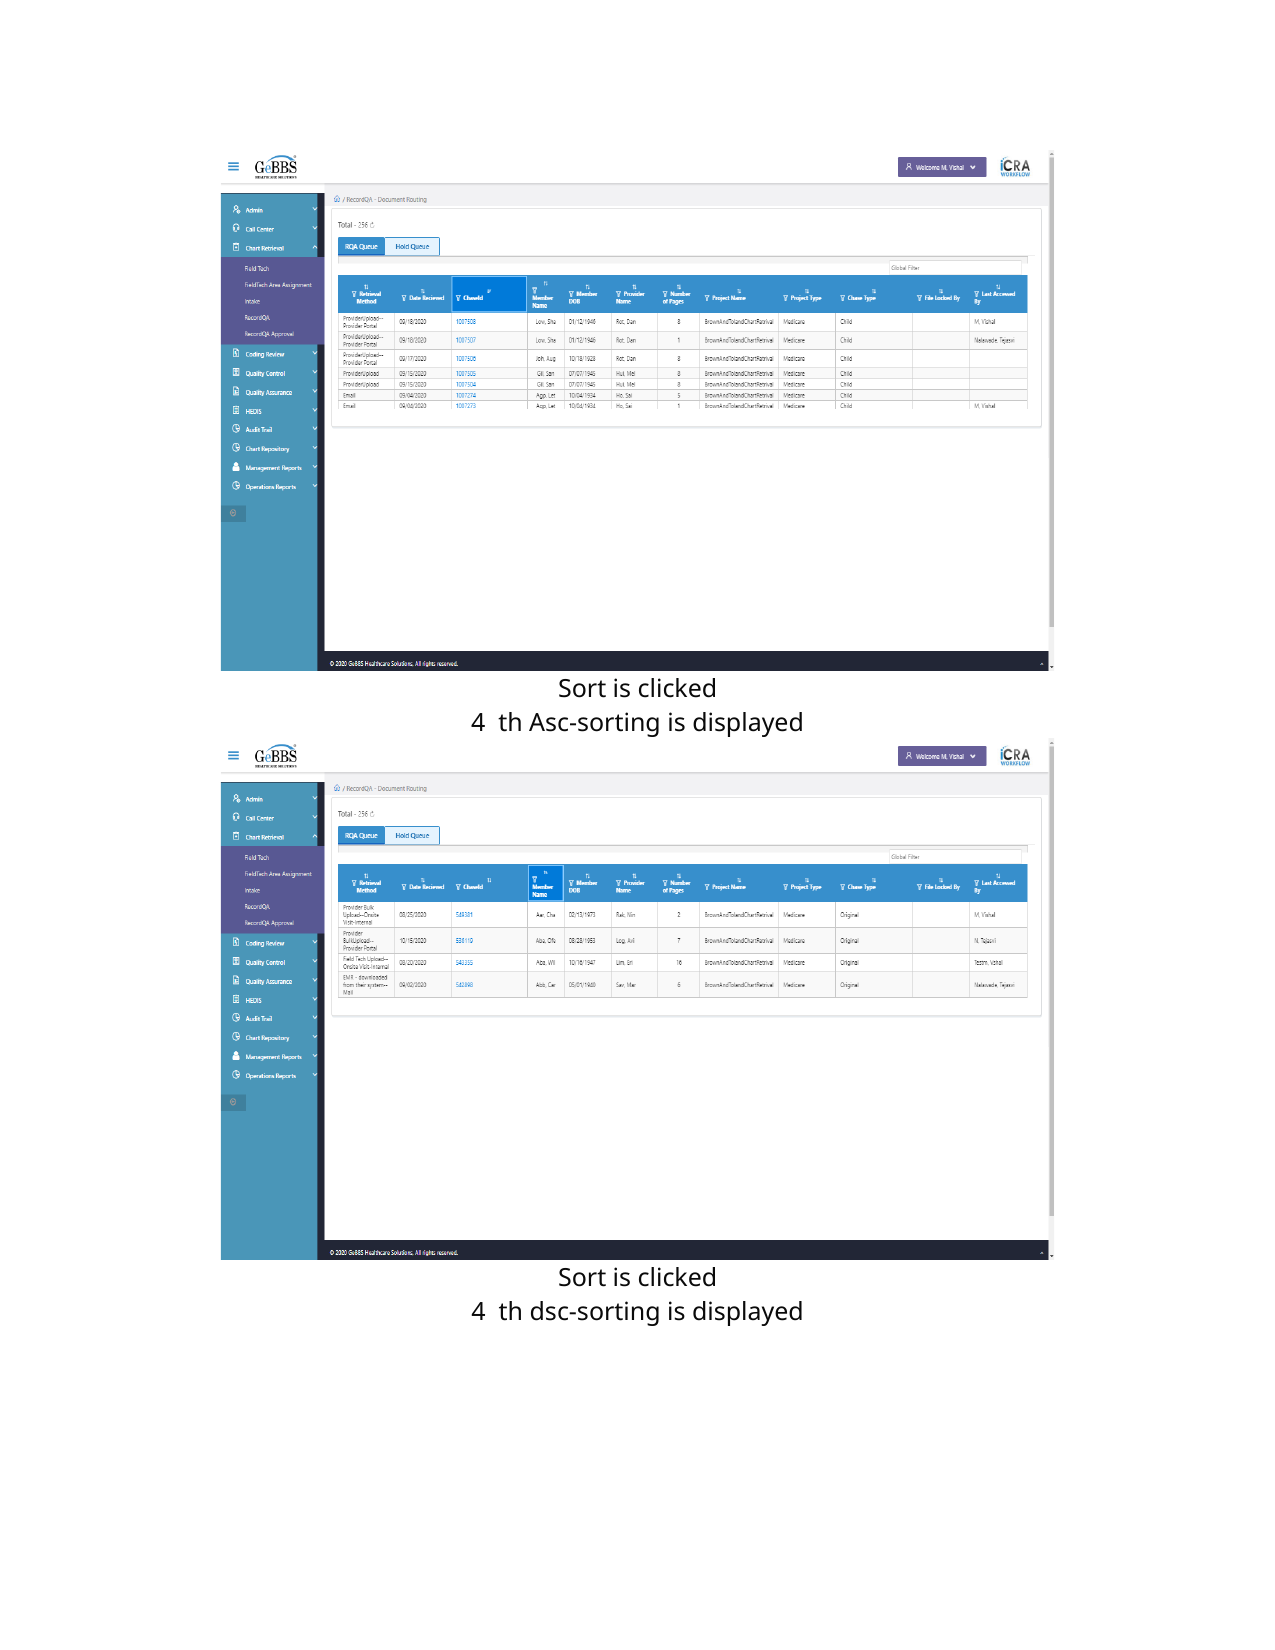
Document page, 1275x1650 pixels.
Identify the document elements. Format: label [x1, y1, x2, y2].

picture [220, 738, 1055, 1260]
picture [220, 150, 1055, 671]
text [150, 150, 1125, 1328]
